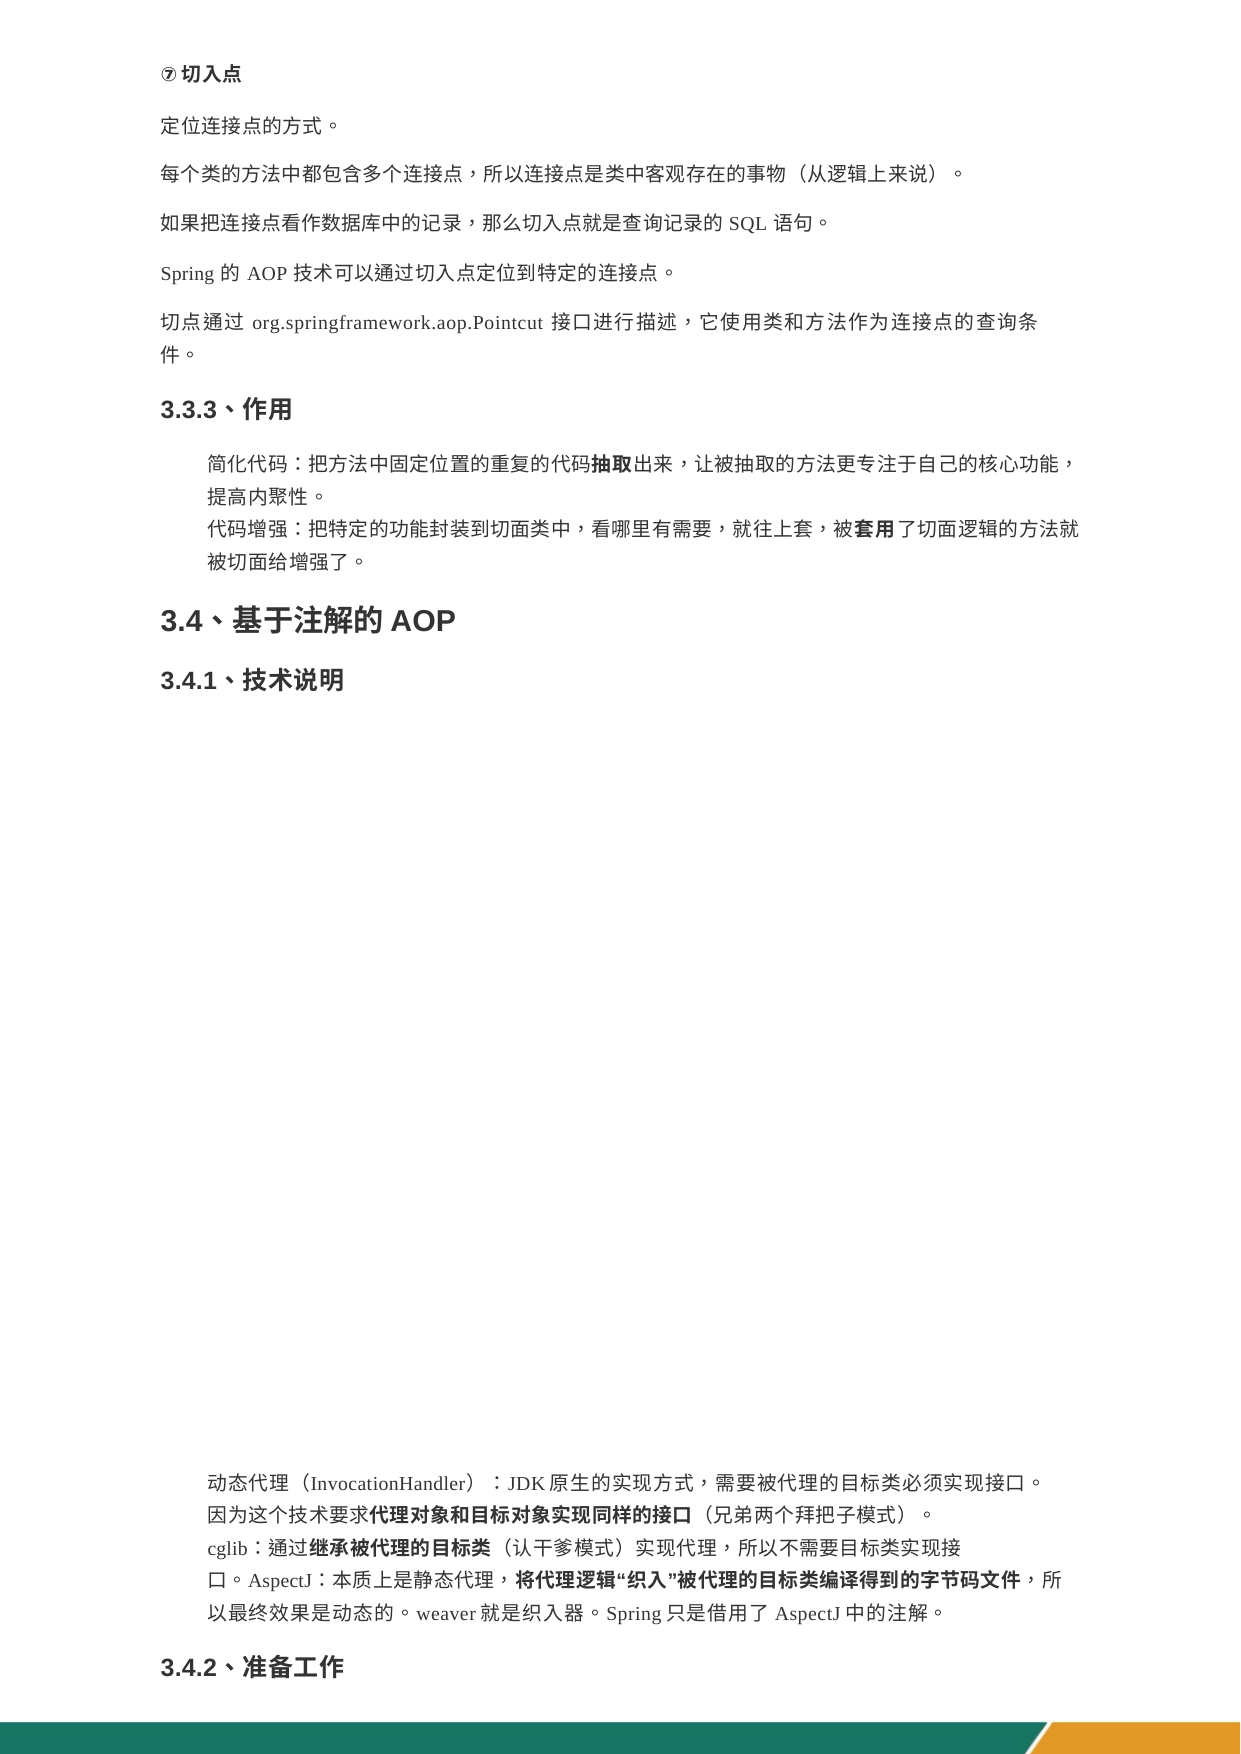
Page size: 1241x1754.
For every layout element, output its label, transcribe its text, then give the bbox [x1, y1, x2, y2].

text 切点通过 org.springframework.aop.Pointcut 接口进行描述，它使用类和方法作为连接点的查询条件。 [160, 309, 1046, 368]
text ⑦切入点 [160, 61, 1097, 88]
text 代码增强：把特定的功能封装到切面类中，看哪里有需要，就往上套，被套用了切面逻辑的方法就被切面给增强了。 [207, 516, 1082, 575]
text 3.4.1、技术说明 [160, 663, 1097, 697]
text 定位连接点的方式。 [160, 112, 1097, 139]
text 每个类的方法中都包含多个连接点，所以连接点是类中客观存在的事物（从逻辑上来说）。如果把连接点看作数据库中的记录，那么切入点就是查询记录的 SQL 语句。 [160, 160, 974, 236]
text 动态代理（InvocationHandler）：JDK原生的实现方式，需要被代理的目标类必须实现接口。因为这个技术要求代理对象和目标对象实现同样的接口（兄弟两个拜把子模式）。 [207, 1469, 1066, 1528]
text 3.4.2、准备工作 [160, 1650, 1097, 1684]
text cglib：通过继承被代理的目标类（认干爹模式）实现代理，所以不需要目标类实现接口。AspectJ：本质上是静态代理，将代理逻辑“织入”被代理的目标类编译得到的字节码文件，所以最终效果是动态的。weaver就是织入器。Spring只是借用了AspectJ中的注解。 [207, 1534, 1067, 1626]
text 3.3.3、作用 [160, 392, 1097, 426]
text 简化代码：把方法中固定位置的重复的代码抽取出来，让被抽取的方法更专注于自己的核心功能，提高内聚性。 [207, 450, 1082, 510]
text Spring 的 AOP 技术可以通过切入点定位到特定的连接点。 [160, 259, 1097, 286]
text 3.4、基于注解的AOP [160, 599, 1097, 641]
picture [0, 1720, 1241, 1754]
